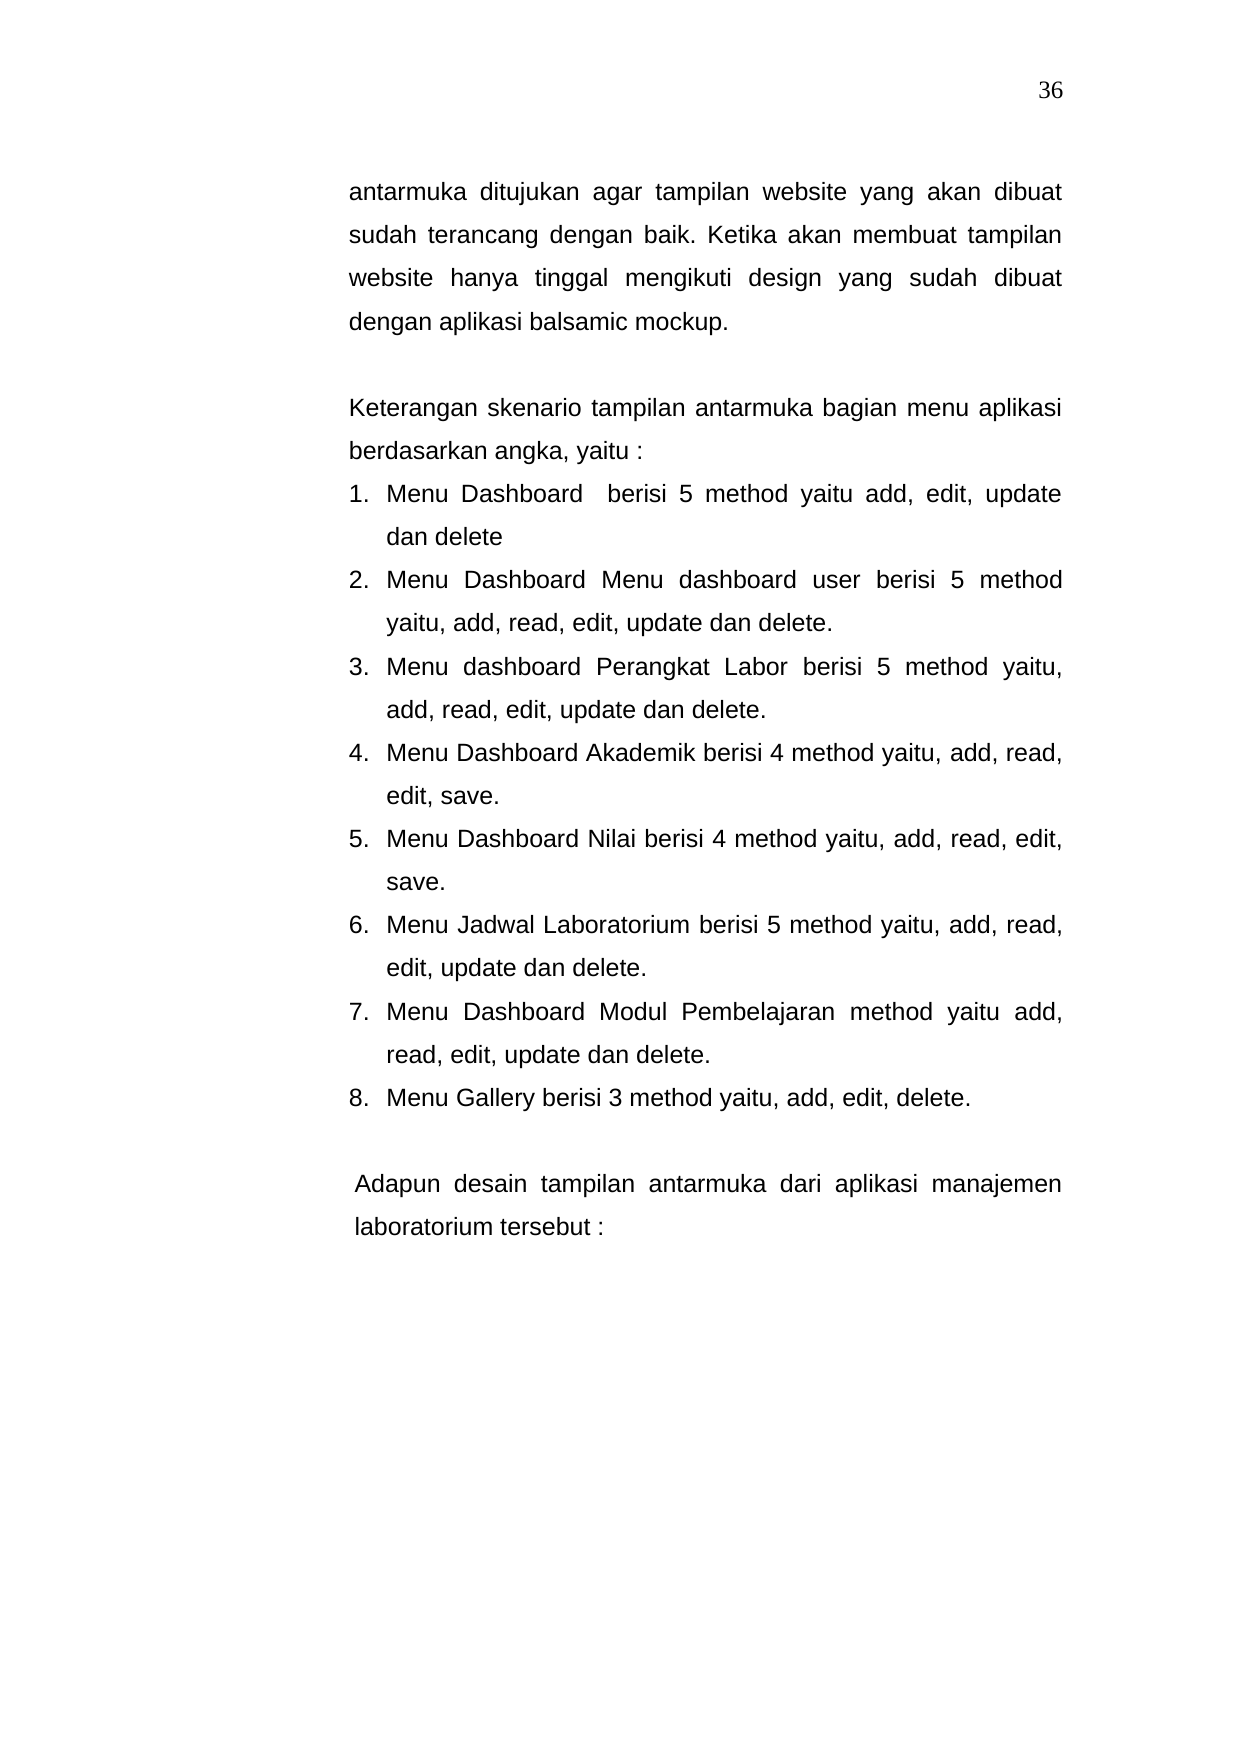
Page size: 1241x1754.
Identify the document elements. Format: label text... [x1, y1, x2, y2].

list Keterangan skenario tampilan antarmuka bagian menu aplikasi berdasarkan angka, yaitu : [349, 393, 1063, 465]
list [349, 177, 1063, 335]
list Menu Dashboard berisi 5 method yaitu add, edit, update dan delete [349, 479, 1063, 551]
list Menu Dashboard Modul Pembelajaran method yaitu add, read, edit, update dan delete. [349, 997, 1063, 1068]
list Menu Dashboard Akademik berisi 4 method yaitu, add, read, edit, save. [349, 738, 1063, 810]
list Menu Dashboard Menu dashboard user berisi 5 method yaitu, add, read, edit, update dan delete. [349, 565, 1063, 637]
list Menu Gallery berisi 3 method yaitu, add, edit, delete. [349, 1083, 1063, 1112]
list Menu Jadwal Laboratorium berisi 5 method yaitu, add, read, edit, update dan delete. [349, 910, 1063, 982]
list Menu Dashboard Nilai berisi 4 method yaitu, add, read, edit, save. [349, 824, 1063, 896]
text Adapun desain tampilan antarmuka dari aplikasi manajemen laboratorium tersebut : [354, 1169, 1063, 1241]
list Menu dashboard Perangkat Labor berisi 5 method yaitu, add, read, edit, update dan delete. [349, 652, 1063, 723]
